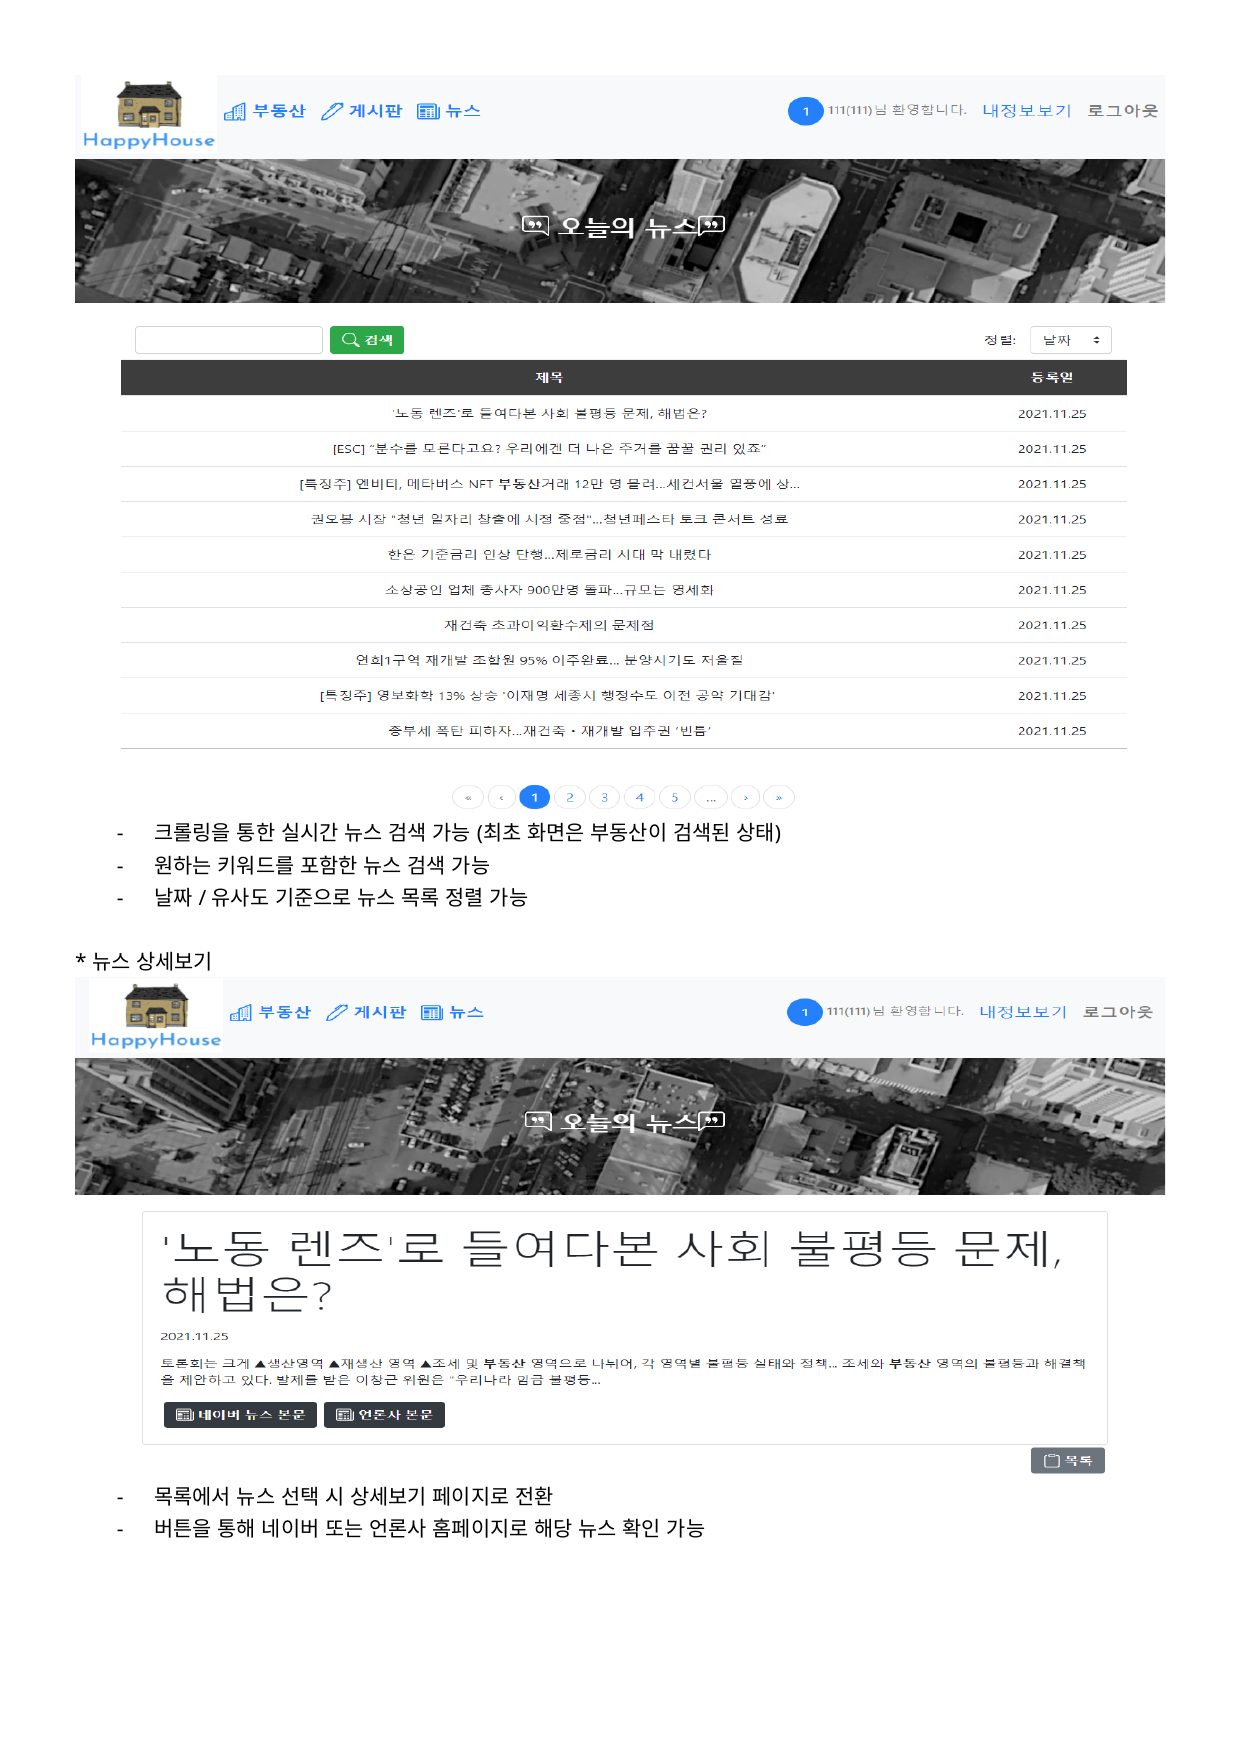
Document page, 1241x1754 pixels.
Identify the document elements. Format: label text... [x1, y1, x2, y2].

picture [75, 977, 1166, 1478]
picture [75, 75, 1166, 814]
text * 뉴스 상세보기 [75, 945, 1165, 975]
list 날짜 / 유사도 기준으로 뉴스 목록 정렬 가능 [117, 882, 1165, 912]
list 크롤링을 통한 실시간 뉴스 검색 가능 (최초 화면은 부동산이 검색된 상태) [117, 816, 1165, 847]
list 원하는 키워드를 포함한 뉴스 검색 가능 [117, 849, 1165, 879]
list 버튼을 통해 네이버 또는 언론사 홈페이지로 해당 뉴스 확인 가능 [117, 1513, 1165, 1543]
list 목록에서 뉴스 선택 시 상세보기 페이지로 전환 [117, 1480, 1165, 1510]
